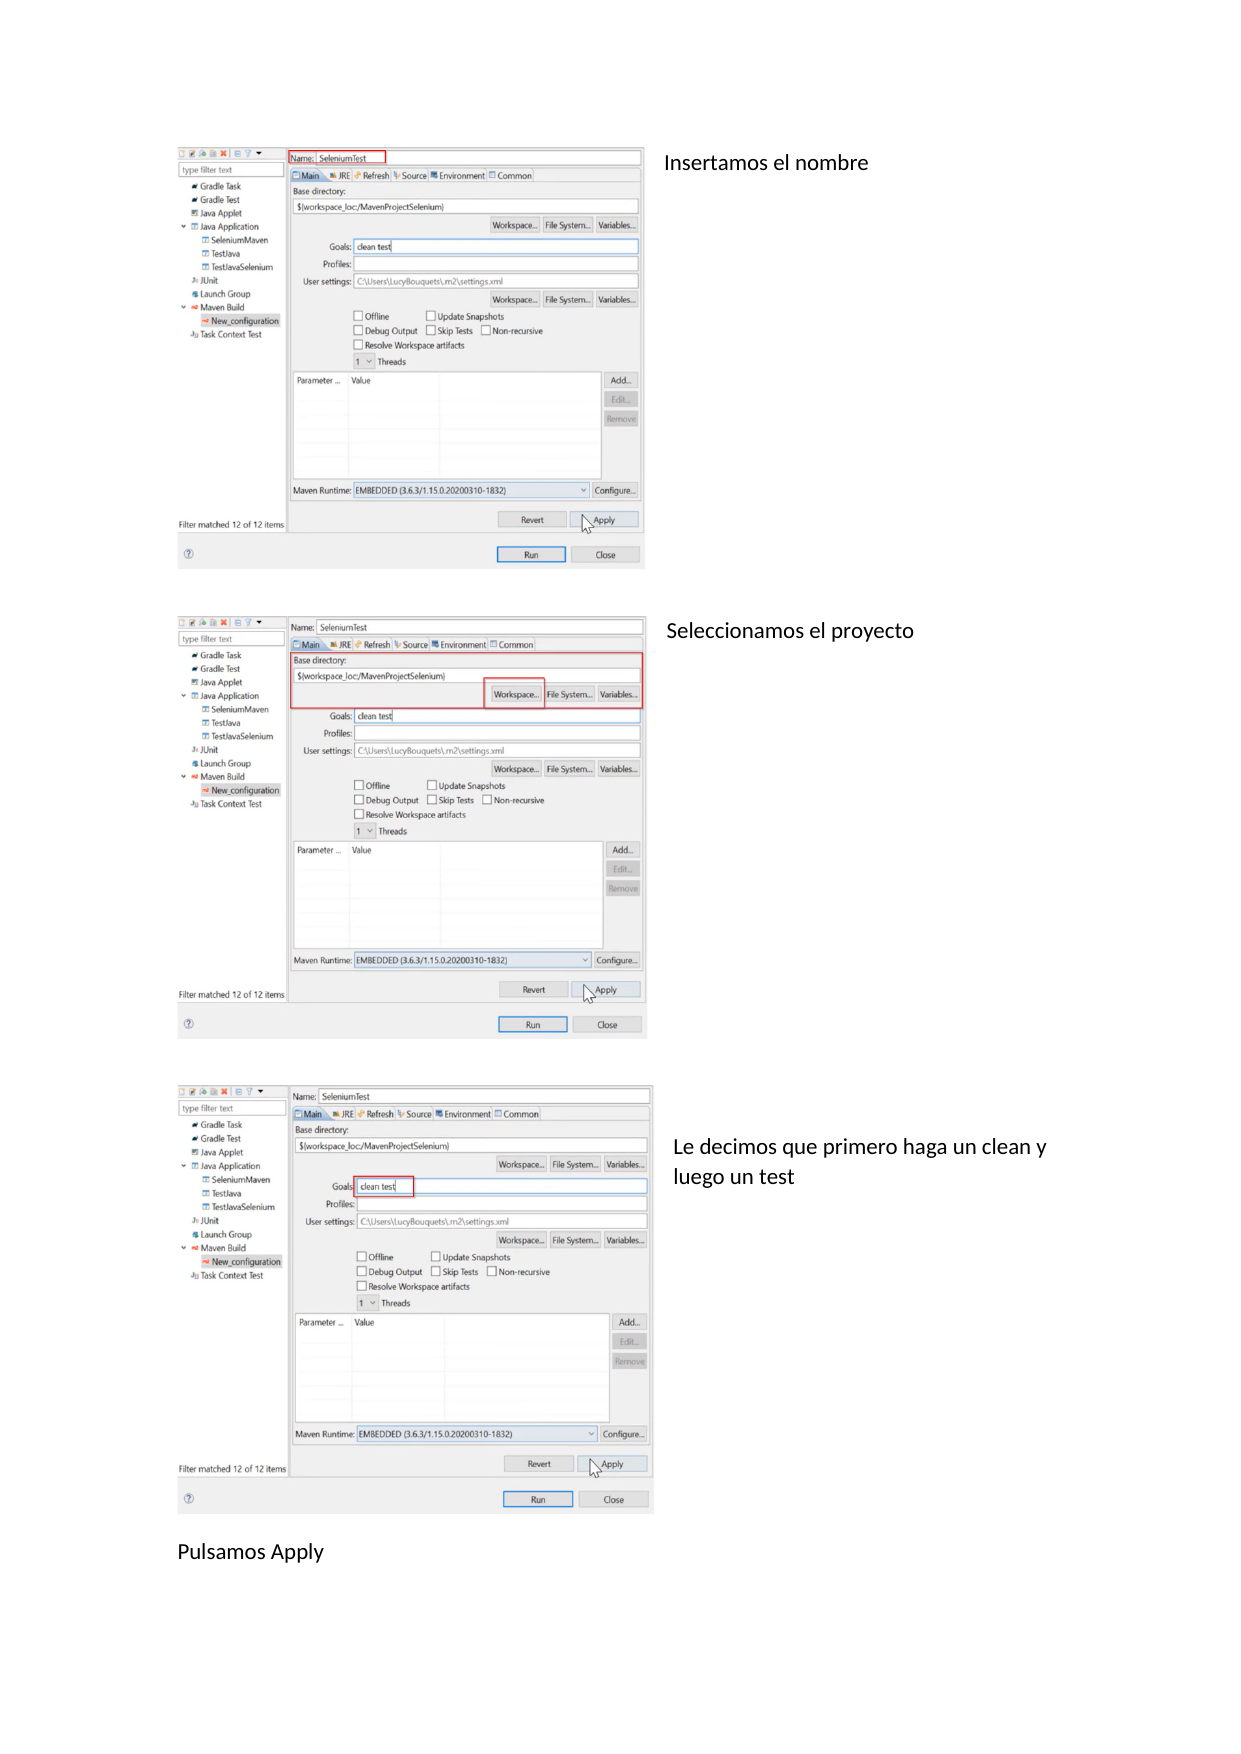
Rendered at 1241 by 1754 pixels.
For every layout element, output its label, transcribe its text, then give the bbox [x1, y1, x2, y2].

text Insertamos el nombre [646, 148, 1063, 176]
picture [177, 616, 648, 1039]
text Le decimos que primero haga un clean y luego un test [655, 1132, 1063, 1190]
text Pulsamos Apply [177, 1537, 1063, 1565]
picture [177, 1085, 655, 1514]
text Seleccionamos el proyecto [648, 616, 1063, 644]
picture [177, 147, 646, 569]
